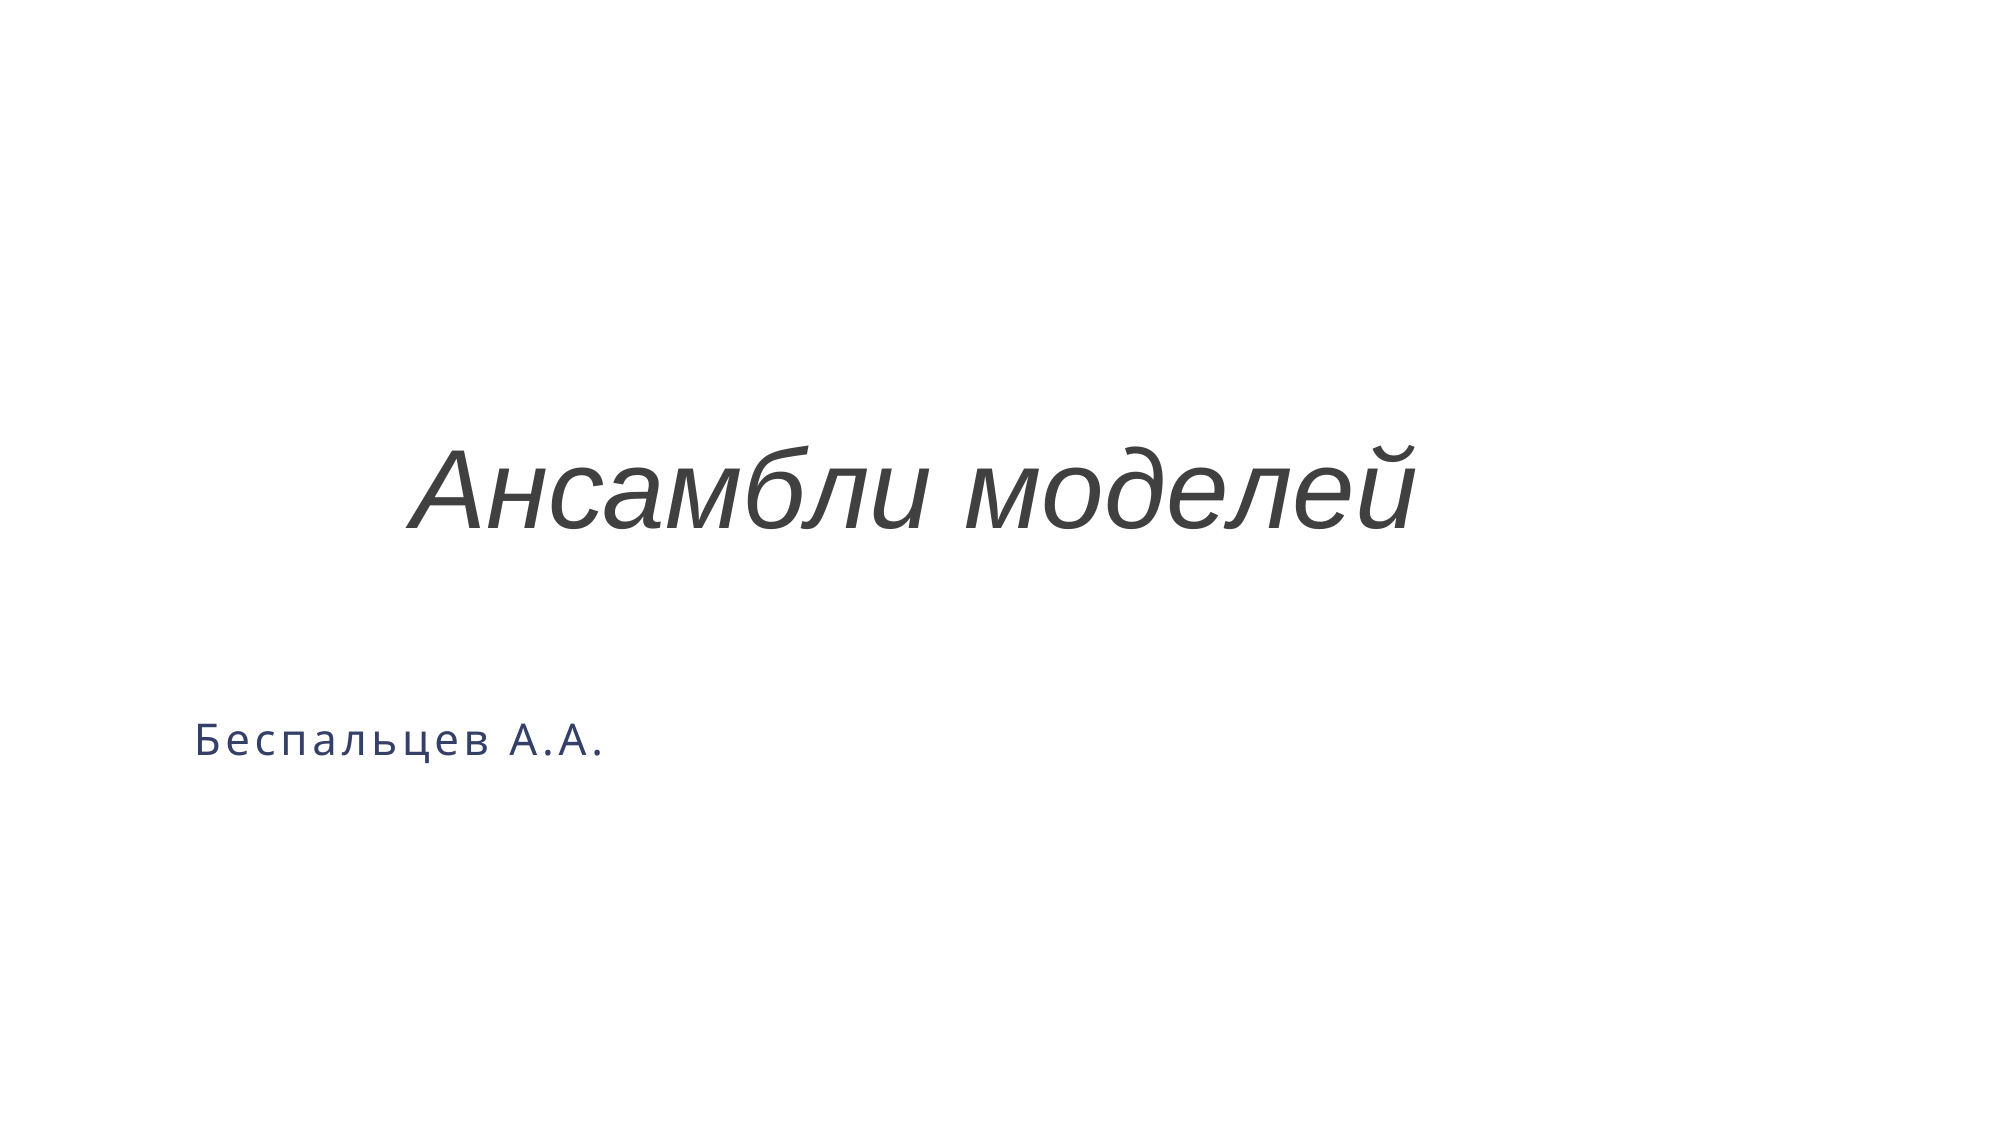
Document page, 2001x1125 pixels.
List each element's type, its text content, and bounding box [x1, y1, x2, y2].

text Ансамбли моделей [411, 423, 1913, 553]
text Беспальцев А.А. [194, 709, 1913, 768]
